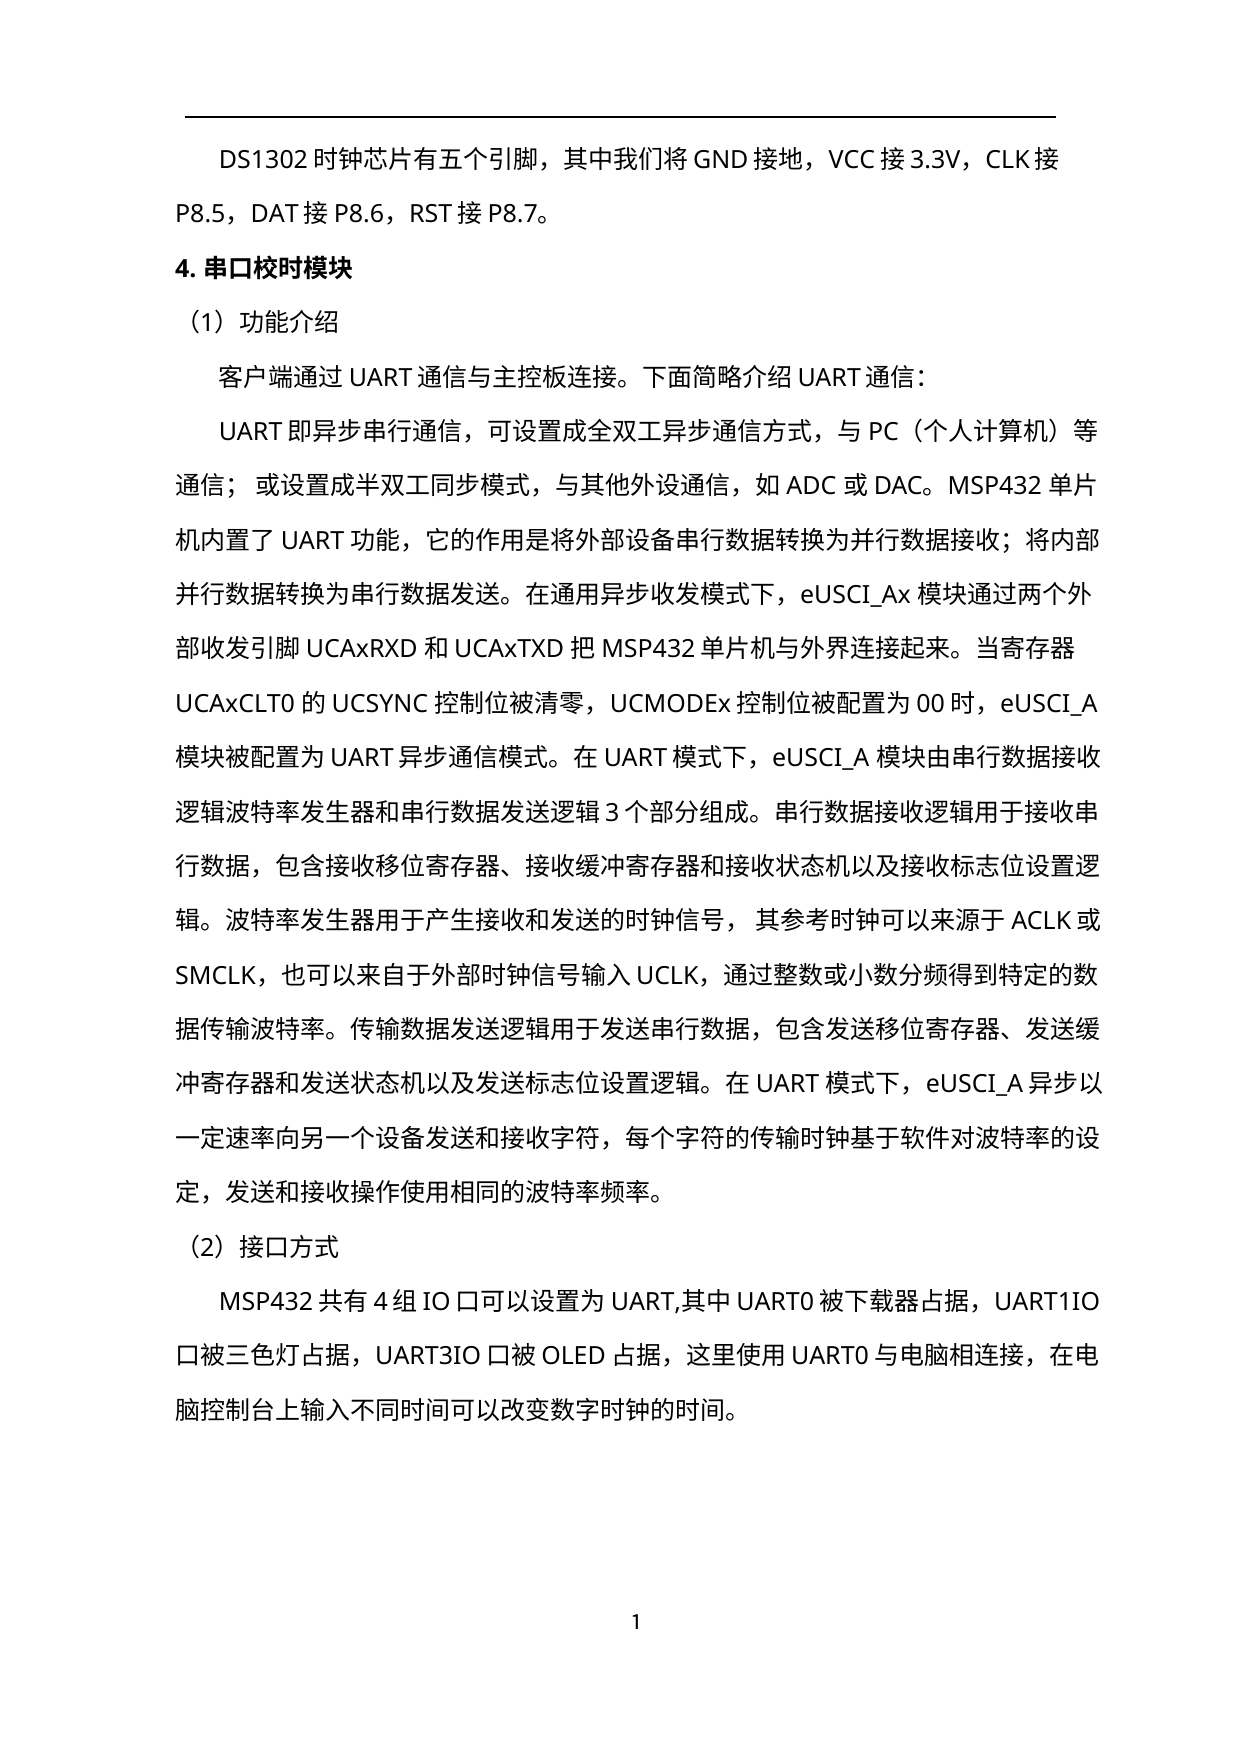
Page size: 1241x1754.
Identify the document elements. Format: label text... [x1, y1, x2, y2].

list DS1302时钟芯片有五个引脚，其中我们将GND接地，VCC接3.3V，CLK接P8.5，DAT接P8.6，RST接P8.7。 [175, 139, 1105, 230]
list 串口校时模块 [175, 248, 1105, 284]
list MSP432共有4组IO口可以设置为UART,其中UART0被下载器占据，UART1IO口被三色灯占据，UART3IO口被OLED占据，这里使用UART0与电脑相连接，在电脑控制台上输入不同时间可以改变数字时钟的时间。 [175, 1281, 1105, 1426]
list UART即异步串行通信，可设置成全双工异步通信方式，与 PC（个人计算机）等通信； 或设置成半双工同步模式，与其他外设通信，如 ADC 或 DAC。MSP432 单片机内置了 UART 功能，它的作用是将外部设备串行数据转换为并行数据接收；将内部并行数据转换为串行数据发送。在通用异步收发模式下，eUSCI_Ax 模块通过两个外部收发引脚 UCAxRXD 和UCAxTXD 把 MSP432单片机与外界连接起来。当寄存器 UCAxCLT0 的UCSYNC 控制位被清零，UCMODEx控制位被配置为00时，eUSCI_A 模块被配置为UART异步通信模式。在UART模式下，eUSCI_A 模块由串行数据接收逻辑波特率发生器和串行数据发送逻辑3个部分组成。串行数据接收逻辑用于接收串行数据，包含接收移位寄存器、接收缓冲寄存器和接收状态机以及接收标志位设置逻辑。波特率发生器用于产生接收和发送的时钟信号， 其参考时钟可以来源于 ACLK或 SMCLK，也可以来自于外部时钟信号输入UCLK，通过整数或小数分频得到特定的数据传输波特率。传输数据发送逻辑用于发送串行数据，包含发送移位寄存器、发送缓冲寄存器和发送状态机以及发送标志位设置逻辑。在 UART 模式下，eUSCI_A异步以一定速率向另一个设备发送和接收字符，每个字符的传输时钟基于软件对波特率的设定，发送和接收操作使用相同的波特率频率。 [175, 411, 1105, 1209]
text 客户端通过UART通信与主控板连接。下面简略介绍UART通信： [175, 357, 1054, 393]
list （2）接口方式 [175, 1227, 1105, 1263]
list （1）功能介绍 [175, 303, 1105, 339]
